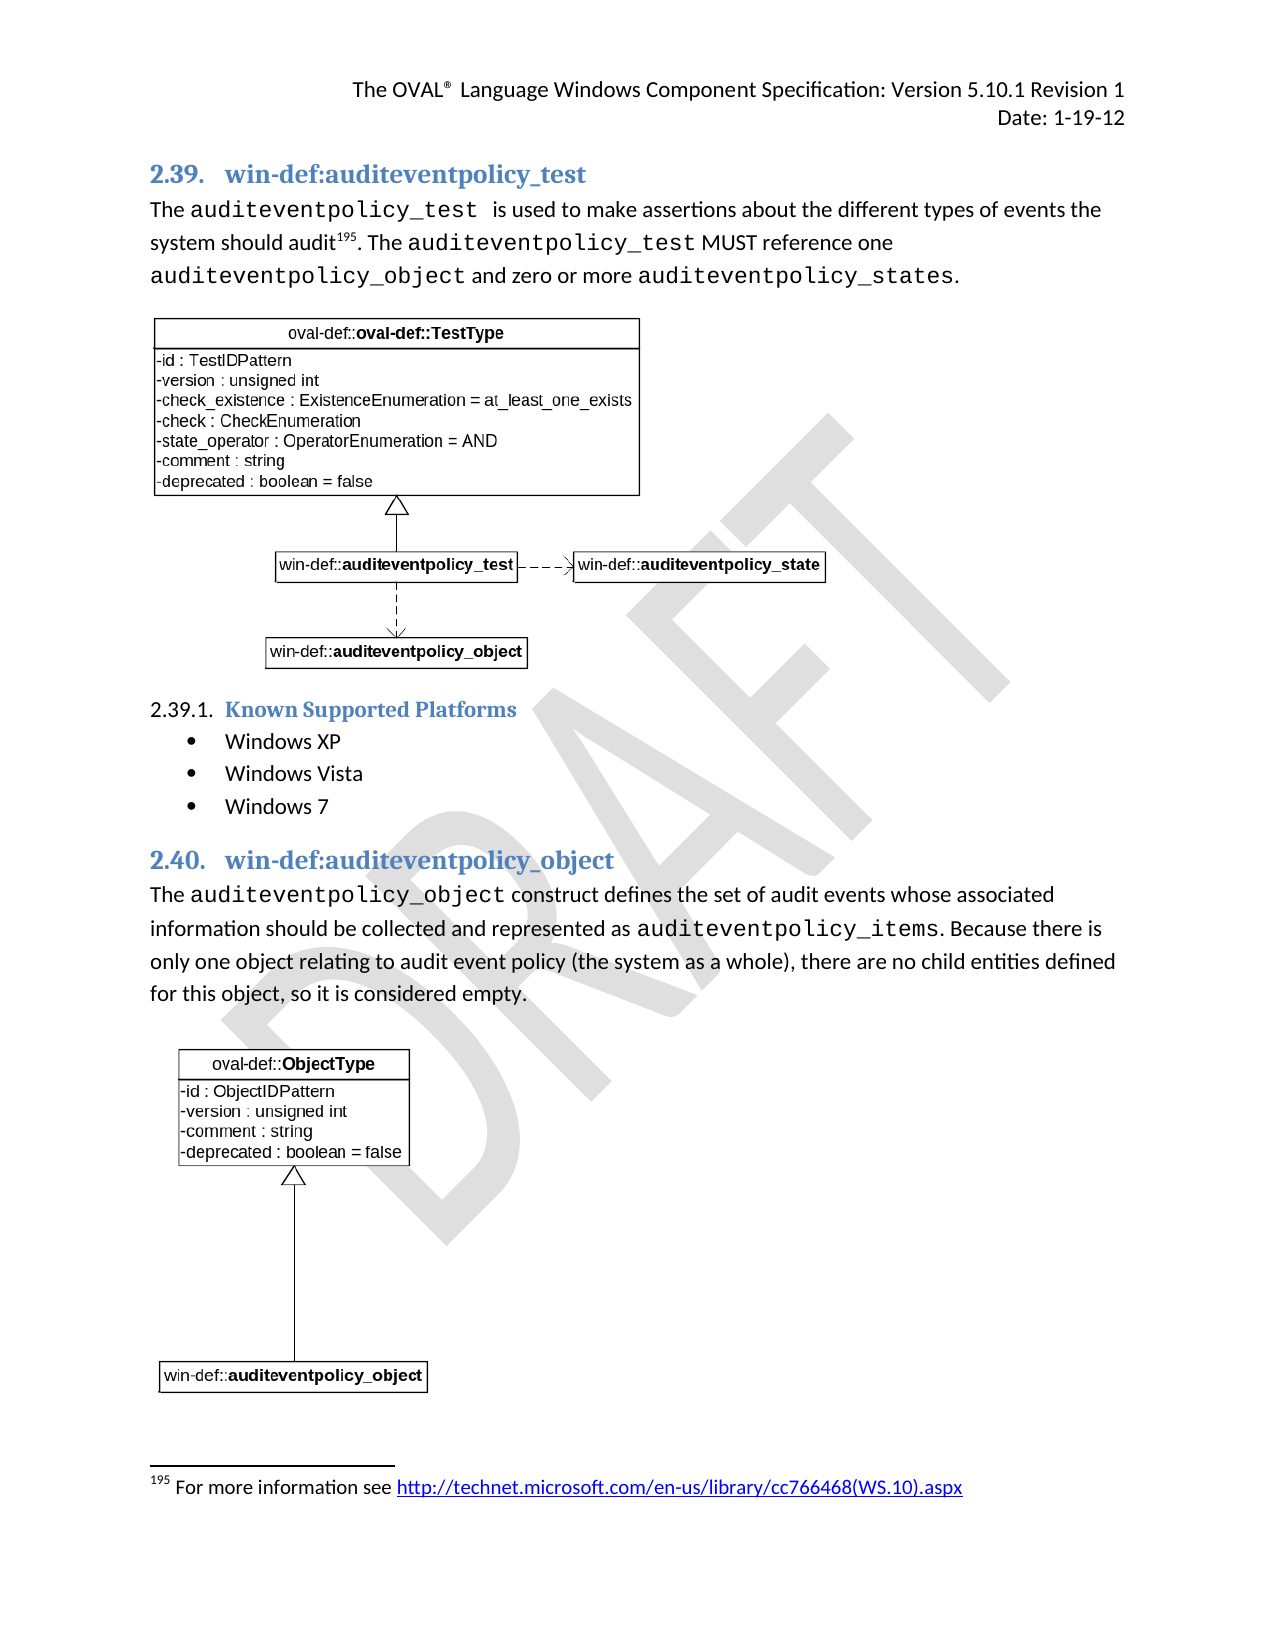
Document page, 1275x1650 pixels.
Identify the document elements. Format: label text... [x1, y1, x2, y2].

subtitle win-def:auditeventpolicy_object [150, 845, 1125, 876]
subtitle win-def:auditeventpolicy_test [150, 159, 1125, 190]
list Windows Vista [187, 759, 1125, 788]
list Windows 7 [187, 792, 1125, 820]
text The auditeventpolicy_test is used to make assertions about the different types of events the system should audit. The auditeventpolicy_test MUST reference one auditeventpolicy_object and zero or more auditeventpolicy_states. [150, 195, 1125, 670]
subtitle Known Supported Platforms [150, 695, 1125, 723]
text The auditeventpolicy_object construct defines the set of audit events whose associated information should be collected and represented as auditeventpolicy_items. Because there is only one object relating to audit event policy (the system as a whole), there are no child entities defined for this object, so it is considered empty. [150, 881, 1125, 1007]
list Windows XP [187, 727, 1125, 755]
